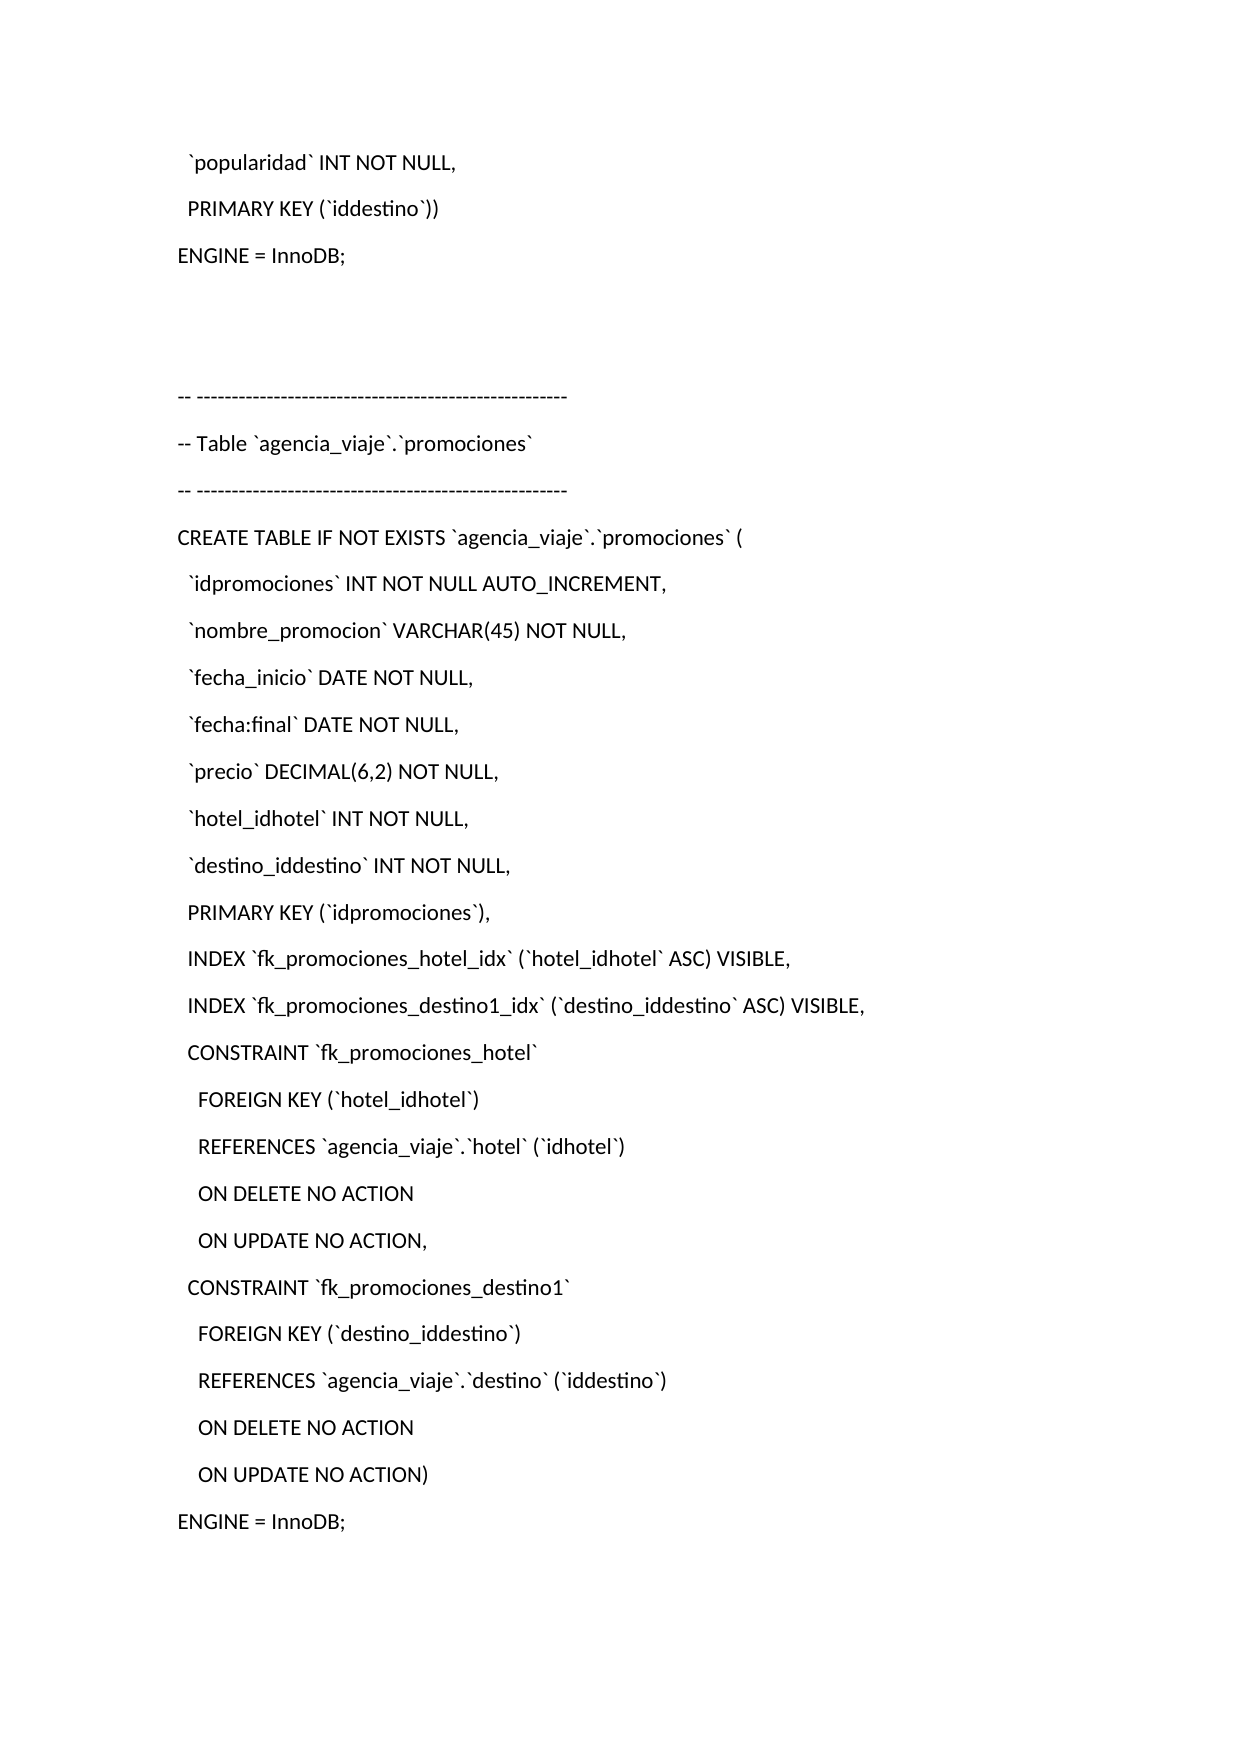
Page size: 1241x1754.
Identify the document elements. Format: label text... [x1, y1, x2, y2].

text `precio` DECIMAL(6,2) NOT NULL, [177, 757, 1063, 785]
text PRIMARY KEY (`iddestino`)) [177, 194, 1063, 222]
text PRIMARY KEY (`idpromociones`), [177, 898, 1063, 926]
text `destino_iddestino` INT NOT NULL, [177, 851, 1063, 879]
text CREATE TABLE IF NOT EXISTS `agencia_viaje`.`promociones` ( [177, 523, 1063, 551]
text ENGINE = InnoDB; [177, 241, 1063, 269]
text `fecha_inicio` DATE NOT NULL, [177, 663, 1063, 691]
text ON DELETE NO ACTION [177, 1179, 1063, 1207]
text `nombre_promocion` VARCHAR(45) NOT NULL, [177, 616, 1063, 644]
text INDEX `fk_promociones_destino1_idx` (`destino_iddestino` ASC) VISIBLE, [177, 991, 1063, 1019]
text INDEX `fk_promociones_hotel_idx` (`hotel_idhotel` ASC) VISIBLE, [177, 944, 1063, 972]
text ON DELETE NO ACTION [177, 1413, 1063, 1441]
text REFERENCES `agencia_viaje`.`destino` (`iddestino`) [177, 1366, 1063, 1394]
text FOREIGN KEY (`destino_iddestino`) [177, 1319, 1063, 1347]
text ON UPDATE NO ACTION, [177, 1226, 1063, 1254]
text ON UPDATE NO ACTION) [177, 1460, 1063, 1488]
text ENGINE = InnoDB; [177, 1507, 1063, 1535]
text -- ----------------------------------------------------- [177, 476, 1063, 504]
text `fecha:final` DATE NOT NULL, [177, 710, 1063, 738]
text CONSTRAINT `fk_promociones_destino1` [177, 1273, 1063, 1301]
text FOREIGN KEY (`hotel_idhotel`) [177, 1085, 1063, 1113]
text `idpromociones` INT NOT NULL AUTO_INCREMENT, [177, 569, 1063, 597]
text `popularidad` INT NOT NULL, [177, 148, 1063, 176]
text REFERENCES `agencia_viaje`.`hotel` (`idhotel`) [177, 1132, 1063, 1160]
text `hotel_idhotel` INT NOT NULL, [177, 804, 1063, 832]
text -- Table `agencia_viaje`.`promociones` [177, 429, 1063, 457]
text CONSTRAINT `fk_promociones_hotel` [177, 1038, 1063, 1066]
text -- ----------------------------------------------------- [177, 382, 1063, 410]
